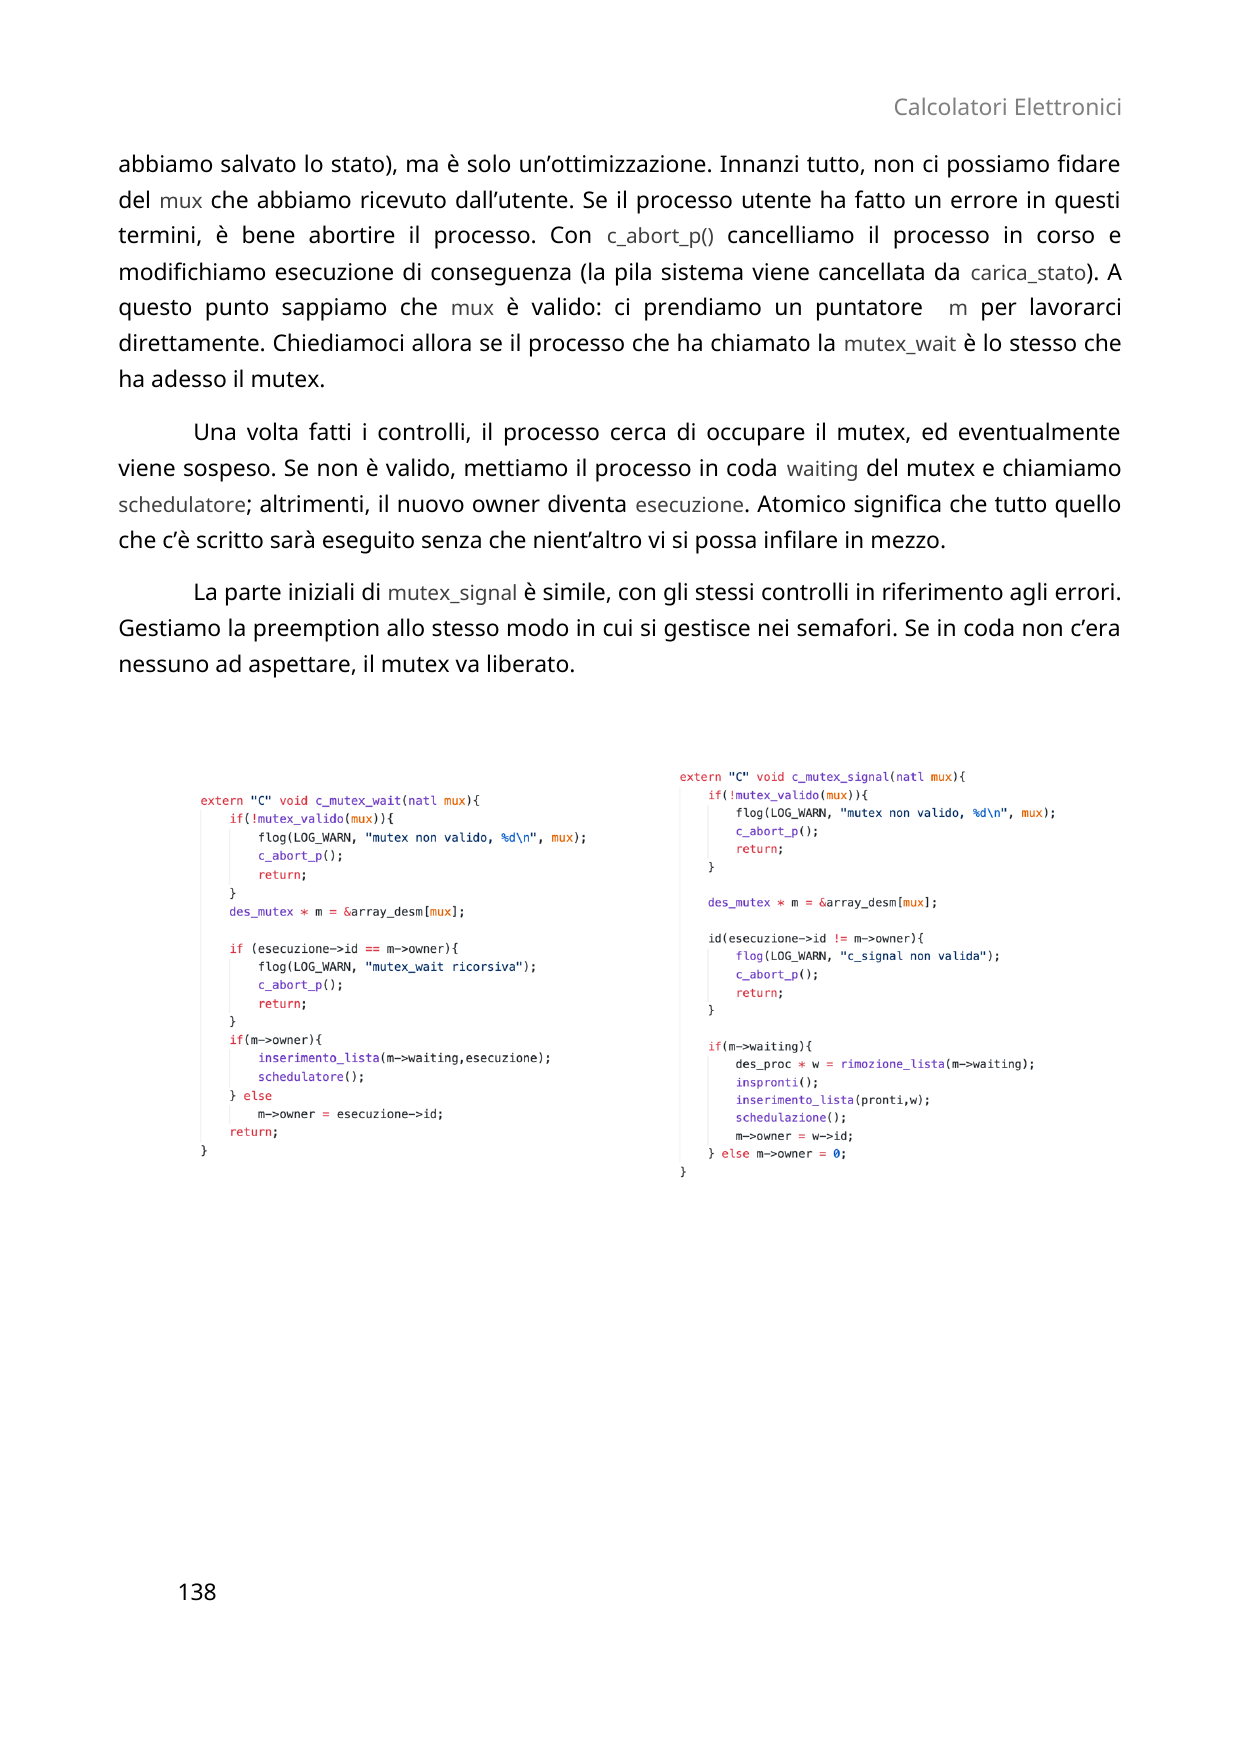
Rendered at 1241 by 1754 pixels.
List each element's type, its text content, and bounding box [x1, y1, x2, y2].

picture [674, 770, 1062, 1182]
text La parte iniziali di mutex_signal è simile, con gli stessi controlli in riferimento agli errori. Gestiamo la preemption allo stesso modo in cui si gestisce nei semafori. Se in coda non c’era nessuno ad aspettare, il mutex va liberato. [118, 576, 1122, 679]
picture [188, 789, 593, 1163]
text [118, 148, 1122, 394]
text Una volta fatti i controlli, il processo cerca di occupare il mutex, ed eventualmente viene sospeso. Se non è valido, mettiamo il processo in coda waiting del mutex e chiamiamo schedulatore; altrimenti, il nuovo owner diventa esecuzione. Atomico significa che tutto quello che c’è scritto sarà eseguito senza che nient’altro vi si possa infilare in mezzo. [118, 416, 1122, 555]
table_header [604, 753, 1073, 1202]
table_header [118, 753, 604, 1202]
